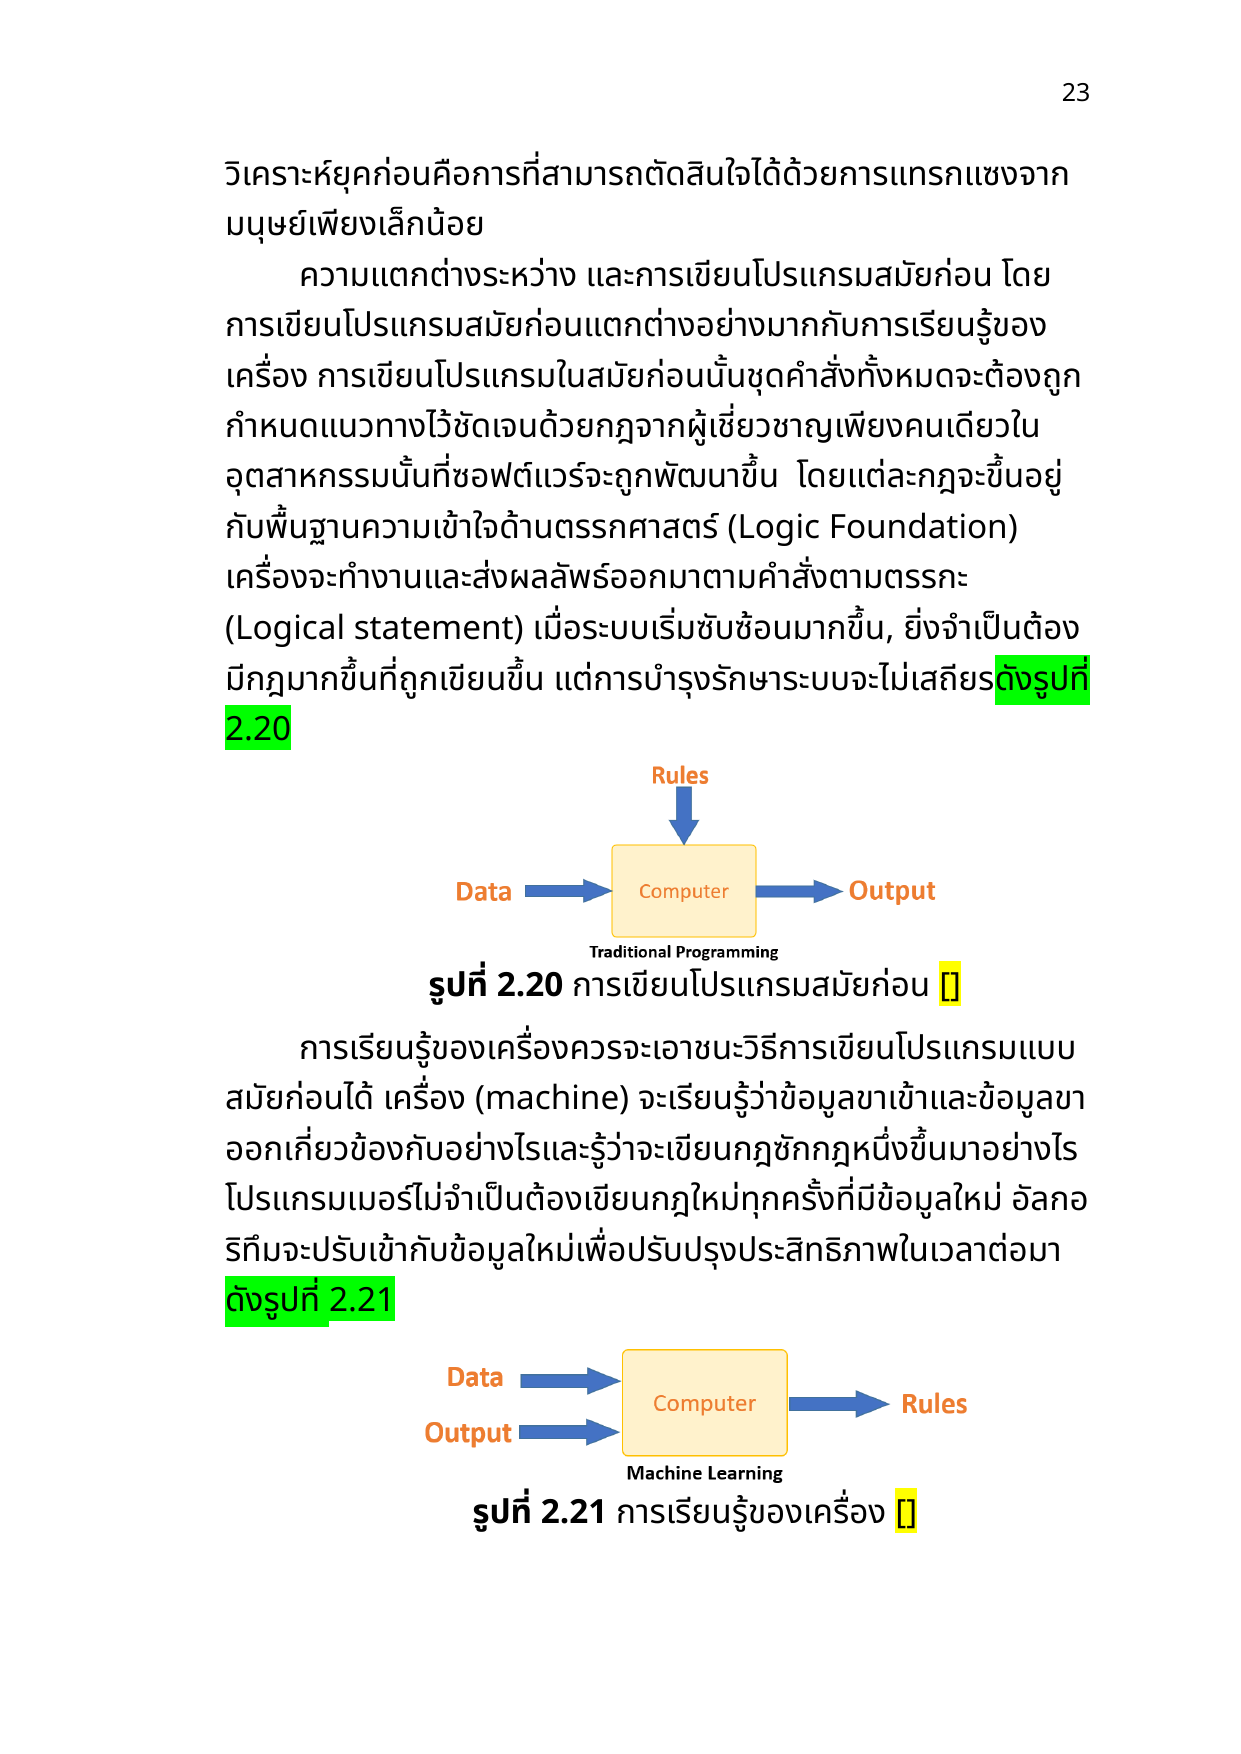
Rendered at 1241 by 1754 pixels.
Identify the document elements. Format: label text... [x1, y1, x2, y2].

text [225, 150, 1090, 251]
picture [453, 762, 936, 961]
text การเรียนรู้ของเครื่องควรจะเอาชนะวิธีการเขียนโปรแกรมแบบสมัยก่อนได้ เครื่อง (machine) จะเรียนรู้ว่าข้อมูลขาเข้าและข้อมูลขาออกเกี่ยวข้องกับอย่างไรและรู้ว่าจะเขียนกฎซักกฎหนึ่งขึ้นมาอย่างไร โปรแกรมเมอร์ไม่จำเป็นต้องเขียนกฎใหม่ทุกครั้งที่มีข้อมูลใหม่ อัลกอริทึมจะปรับเข้ากับข้อมูลใหม่เพื่อปรับปรุงประสิทธิภาพในเวลาต่อมา ดังรูปที่ 2.21 [225, 1024, 1090, 1327]
picture [420, 1339, 970, 1488]
text รูปที่ 2.20 การเขียนโปรแกรมสมัยก่อน [] [225, 961, 1090, 1011]
text ความแตกต่างระหว่าง และการเขียนโปรแกรมสมัยก่อน โดยการเขียนโปรแกรมสมัยก่อนแตกต่างอย่างมากกับการเรียนรู้ของเครื่อง การเขียนโปรแกรมในสมัยก่อนนั้นชุดคำสั่งทั้งหมดจะต้องถูกกำหนดแนวทางไว้ชัดเจนด้วยกฎจากผู้เชี่ยวชาญเพียงคนเดียวในอุตสาหกรรมนั้นที่ซอฟต์แวร์จะถูกพัฒนาขึ้น โดยแต่ละกฎจะขึ้นอยู่กับพื้นฐานความเข้าใจด้านตรรกศาสตร์ (Logic Foundation) เครื่องจะทำงานและส่งผลลัพธ์ออกมาตามคำสั่งตามตรรกะ (Logical statement) เมื่อระบบเริ่มซับซ้อนมากขึ้น, ยิ่งจำเป็นต้องมีกฎมากขึ้นที่ถูกเขียนขึ้น แต่การบำรุงรักษาระบบจะไม่เสถียรดังรูปที่ 2.20 [225, 251, 1090, 750]
text รูปที่ 2.21 การเรียนรู้ของเครื่อง [] [225, 1488, 1090, 1538]
